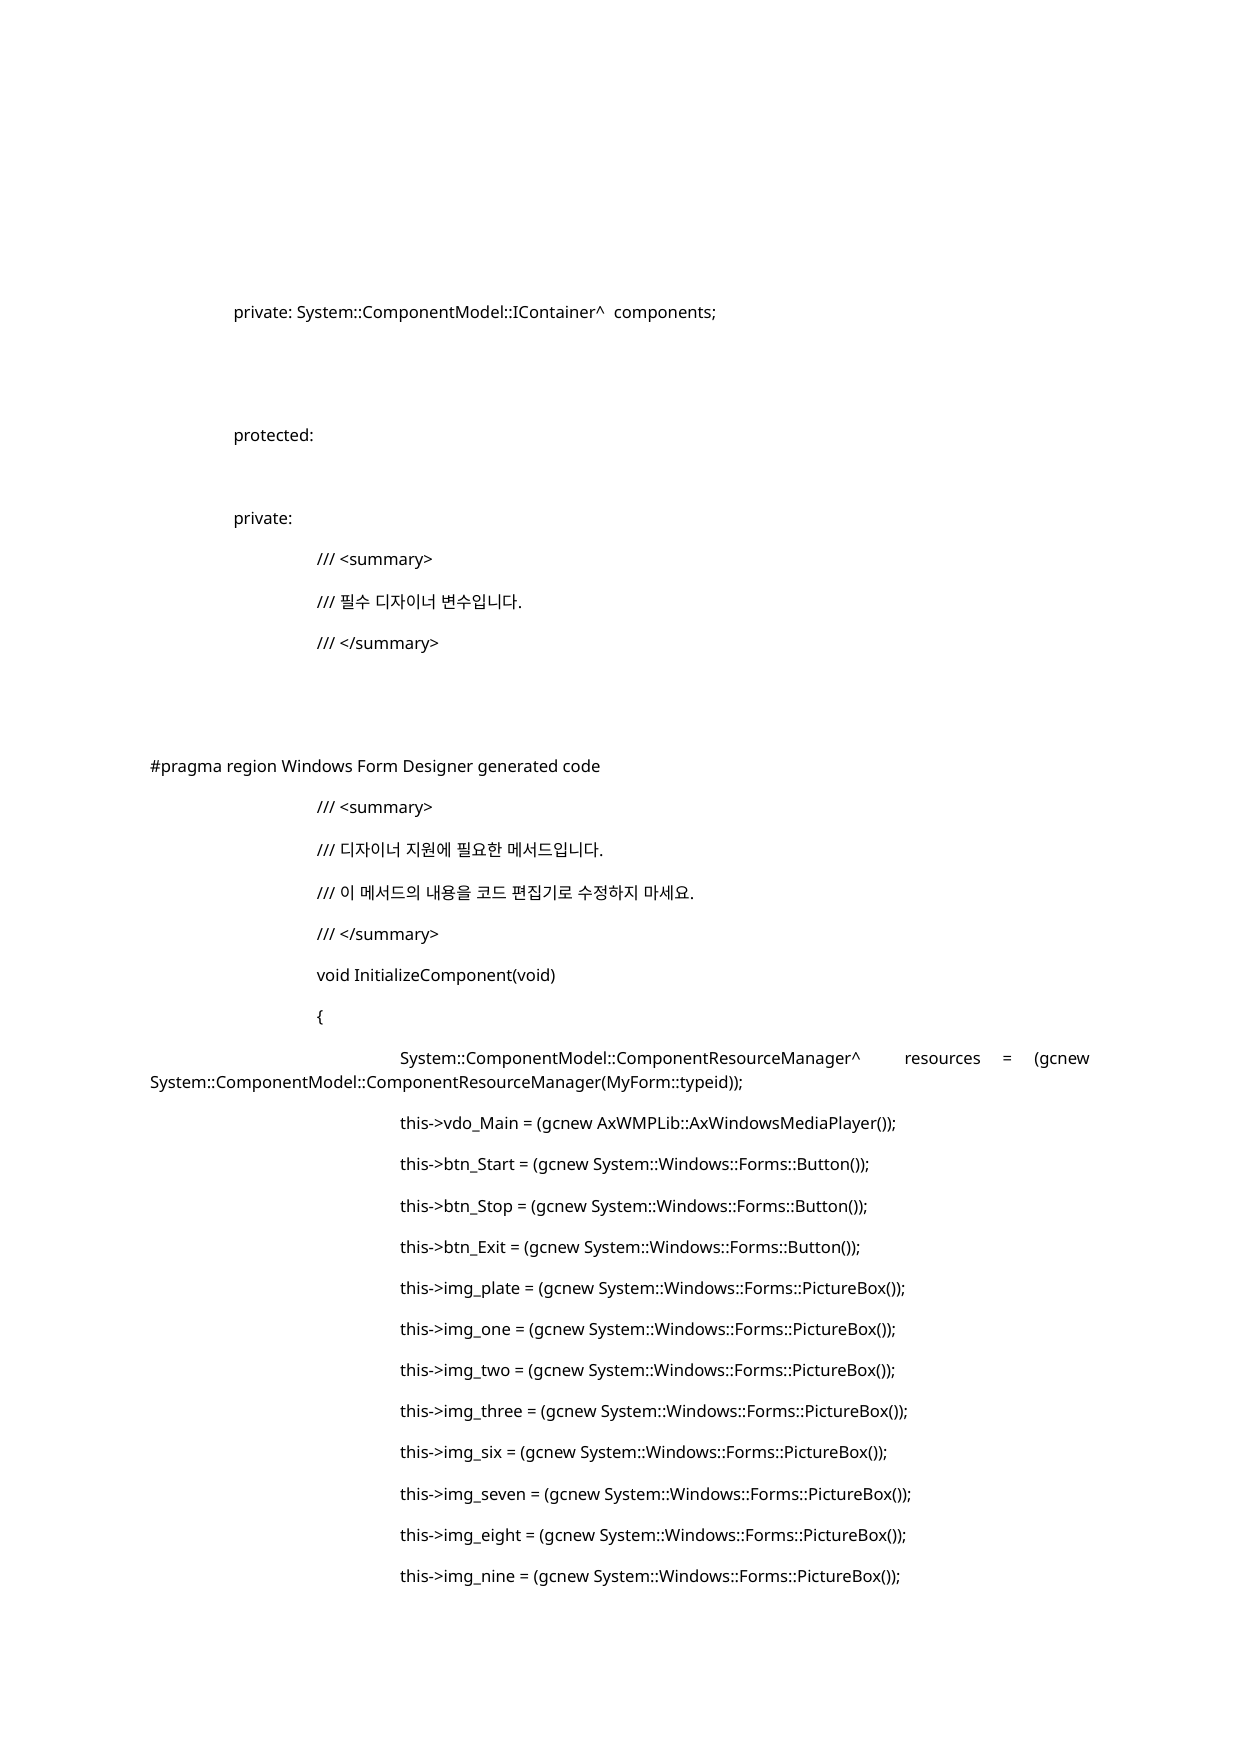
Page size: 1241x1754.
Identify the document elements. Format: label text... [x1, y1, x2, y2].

text void InitializeComponent(void) [150, 964, 1090, 987]
text this->img_eight = (gcnew System::Windows::Forms::PictureBox()); [150, 1523, 1090, 1546]
text /// 이 메서드의 내용을 코드 편집기로 수정하지 마세요. [150, 880, 1090, 904]
text this->btn_Exit = (gcnew System::Windows::Forms::Button()); [150, 1235, 1090, 1258]
text this->img_three = (gcnew System::Windows::Forms::PictureBox()); [150, 1400, 1090, 1423]
text this->img_plate = (gcnew System::Windows::Forms::PictureBox()); [150, 1276, 1090, 1299]
text this->btn_Start = (gcnew System::Windows::Forms::Button()); [150, 1153, 1090, 1176]
text this->img_one = (gcnew System::Windows::Forms::PictureBox()); [150, 1318, 1090, 1340]
text /// </summary> [150, 923, 1090, 946]
text this->img_six = (gcnew System::Windows::Forms::PictureBox()); [150, 1441, 1090, 1464]
text /// <summary> [150, 547, 1090, 570]
text /// 디자이너 지원에 필요한 메서드입니다. [150, 837, 1090, 861]
text private: System::ComponentModel::IContainer^ components; [150, 301, 1090, 323]
text System::ComponentModel::ComponentResourceManager^ resources = (gcnew System::ComponentModel::ComponentResourceManager(MyForm::typeid)); [150, 1046, 1090, 1093]
text protected: [150, 424, 1090, 447]
text /// <summary> [150, 796, 1090, 819]
text #pragma region Windows Form Designer generated code [150, 755, 1090, 778]
text this->img_nine = (gcnew System::Windows::Forms::PictureBox()); [150, 1564, 1090, 1587]
text this->img_seven = (gcnew System::Windows::Forms::PictureBox()); [150, 1482, 1090, 1505]
text /// </summary> [150, 631, 1090, 654]
text private: [150, 506, 1090, 529]
text { [150, 1005, 1090, 1028]
text this->img_two = (gcnew System::Windows::Forms::PictureBox()); [150, 1359, 1090, 1381]
text /// 필수 디자이너 변수입니다. [150, 589, 1090, 613]
text this->btn_Stop = (gcnew System::Windows::Forms::Button()); [150, 1194, 1090, 1217]
text this->vdo_Main = (gcnew AxWMPLib::AxWindowsMediaPlayer()); [150, 1112, 1090, 1134]
